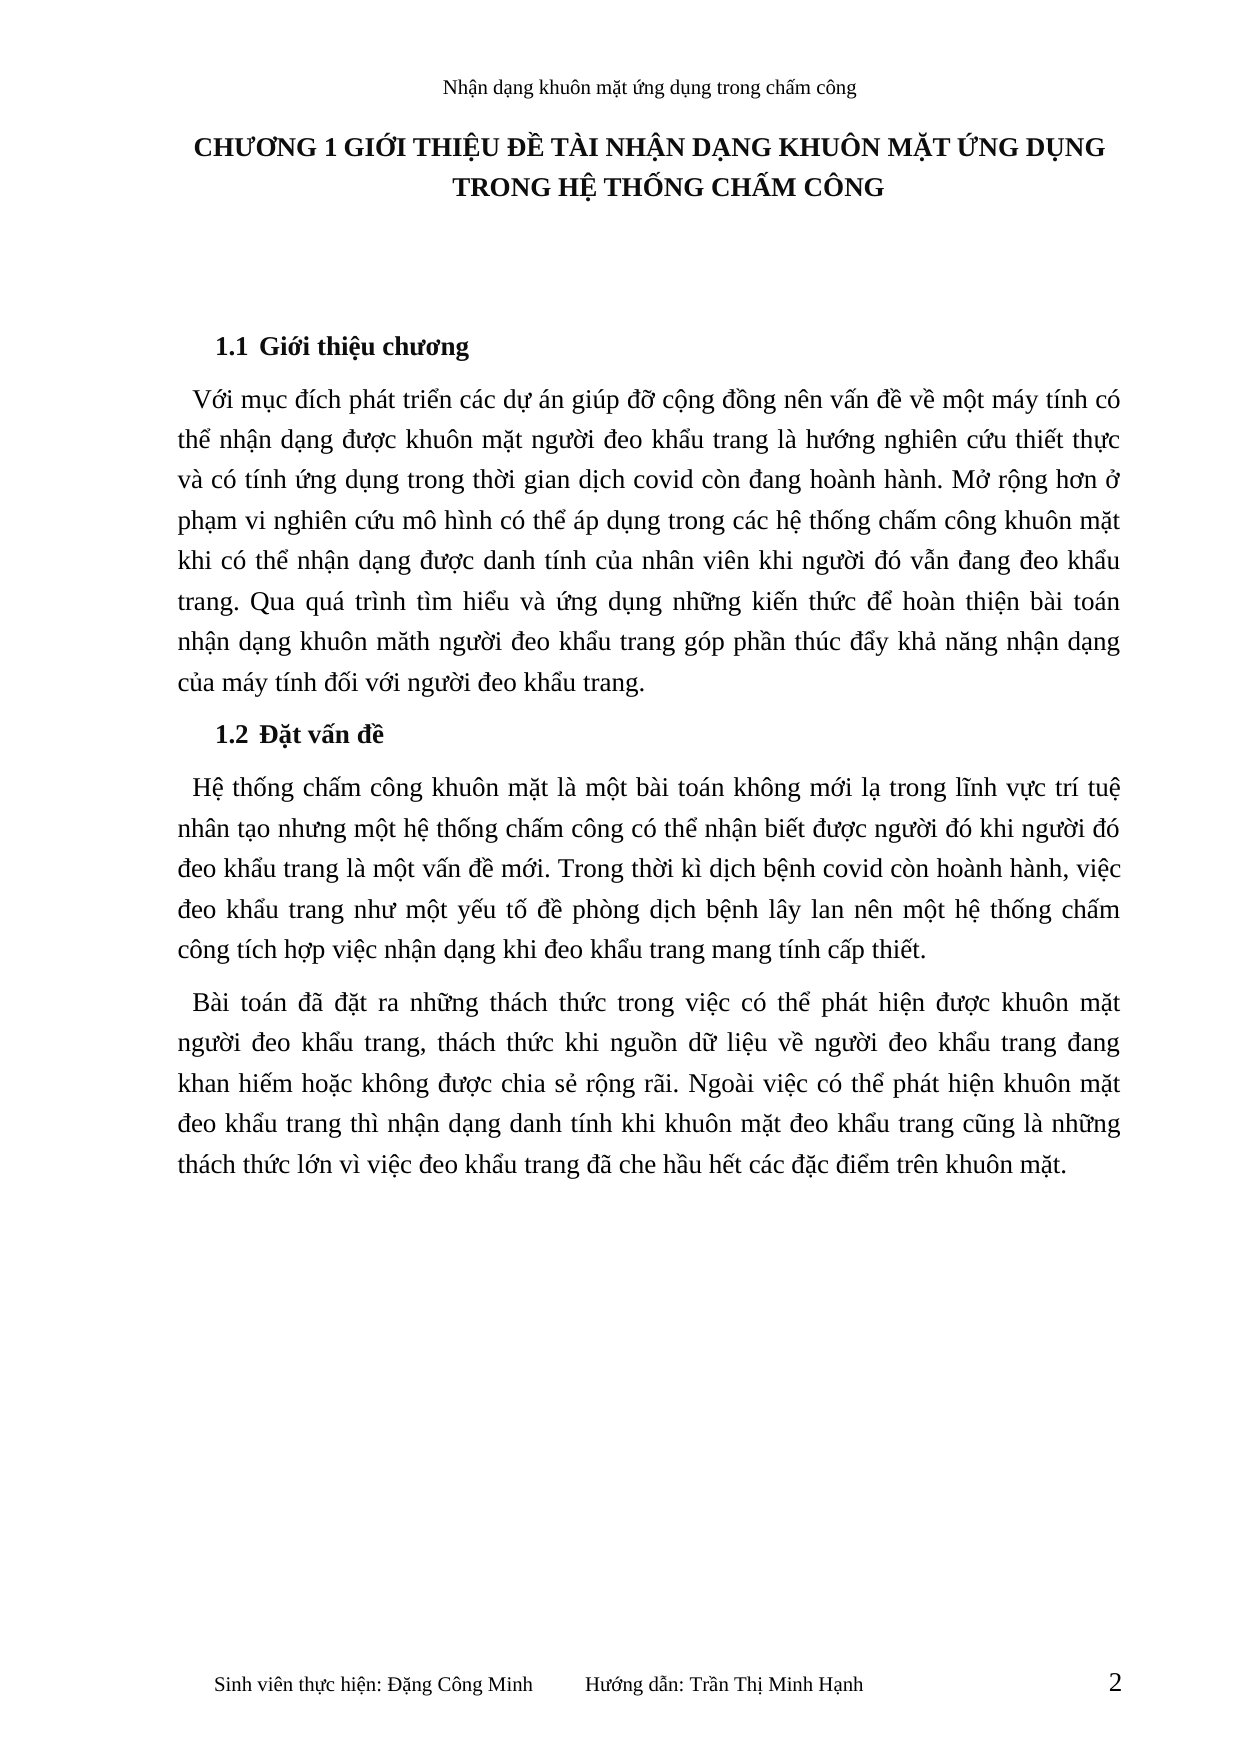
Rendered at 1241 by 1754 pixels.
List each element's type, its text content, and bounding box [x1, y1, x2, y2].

text Hệ thống chấm công khuôn mặt là một bài toán không mới lạ trong lĩnh vực trí tuệ nhân tạo nhưng một hệ thống chấm công có thể nhận biết được người đó khi người đó đeo khẩu trang là một vấn đề mới. Trong thời kì dịch bệnh covid còn hoành hành, việc đeo khẩu trang như một yếu tố đề phòng dịch bệnh lây lan nên một hệ thống chấm công tích hợp việc nhận dạng khi đeo khẩu trang mang tính cấp thiết. [177, 771, 1122, 964]
text Với mục đích phát triển các dự án giúp đỡ cộng đồng nên vấn đề về một máy tính có thể nhận dạng được khuôn mặt người đeo khẩu trang là hướng nghiên cứu thiết thực và có tính ứng dụng trong thời gian dịch covid còn đang hoành hành. Mở rộng hơn ở phạm vi nghiên cứu mô hình có thể áp dụng trong các hệ thống chấm công khuôn mặt khi có thể nhận dạng được danh tính của nhân viên khi người đó vẫn đang đeo khẩu trang. Qua quá trình tìm hiểu và ứng dụng những kiến thức để hoàn thiện bài toán nhận dạng khuôn măth người đeo khẩu trang góp phần thúc đẩy khả năng nhận dạng của máy tính đối với người đeo khẩu trang. [177, 383, 1122, 697]
text Bài toán đã đặt ra những thách thức trong việc có thể phát hiện được khuôn mặt người đeo khẩu trang, thách thức khi nguồn dữ liệu về người đeo khẩu trang đang khan hiếm hoặc không được chia sẻ rộng rãi. Ngoài việc có thể phát hiện khuôn mặt đeo khẩu trang thì nhận dạng danh tính khi khuôn mặt đeo khẩu trang cũng là những thách thức lớn vì việc đeo khẩu trang đã che hầu hết các đặc điểm trên khuôn mặt. [177, 986, 1122, 1179]
subtitle Đặt vấn đề [215, 718, 1122, 750]
subtitle Giới thiệu chương [215, 330, 1122, 361]
subtitle GIỚI THIỆU ĐỀ TÀI NHẬN DẠNG KHUÔN MẶT ỨNG DỤNG TRONG HỆ THỐNG CHẤM CÔNG [177, 131, 1122, 202]
